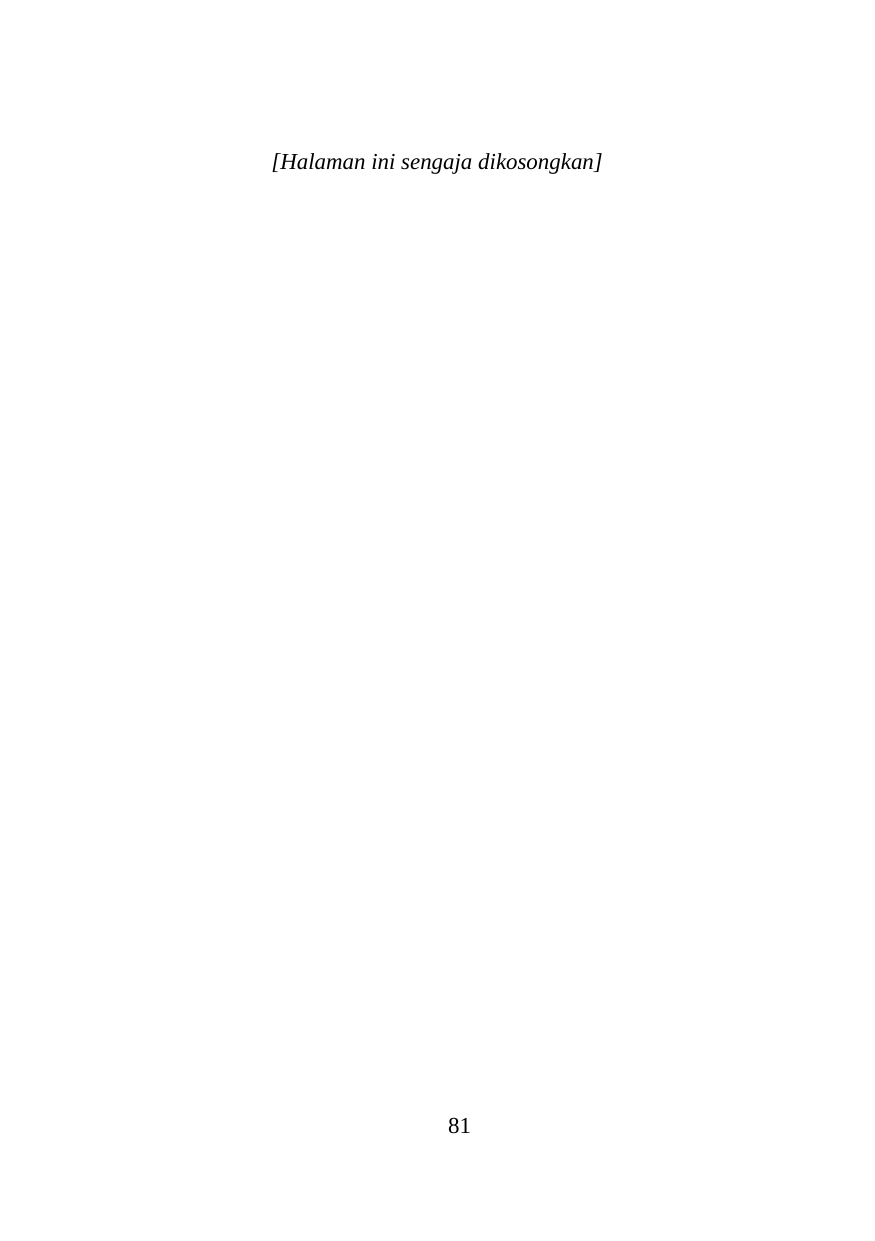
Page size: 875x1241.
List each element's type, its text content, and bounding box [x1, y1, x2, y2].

text [Halaman ini sengaja dikosongkan] [118, 148, 756, 174]
